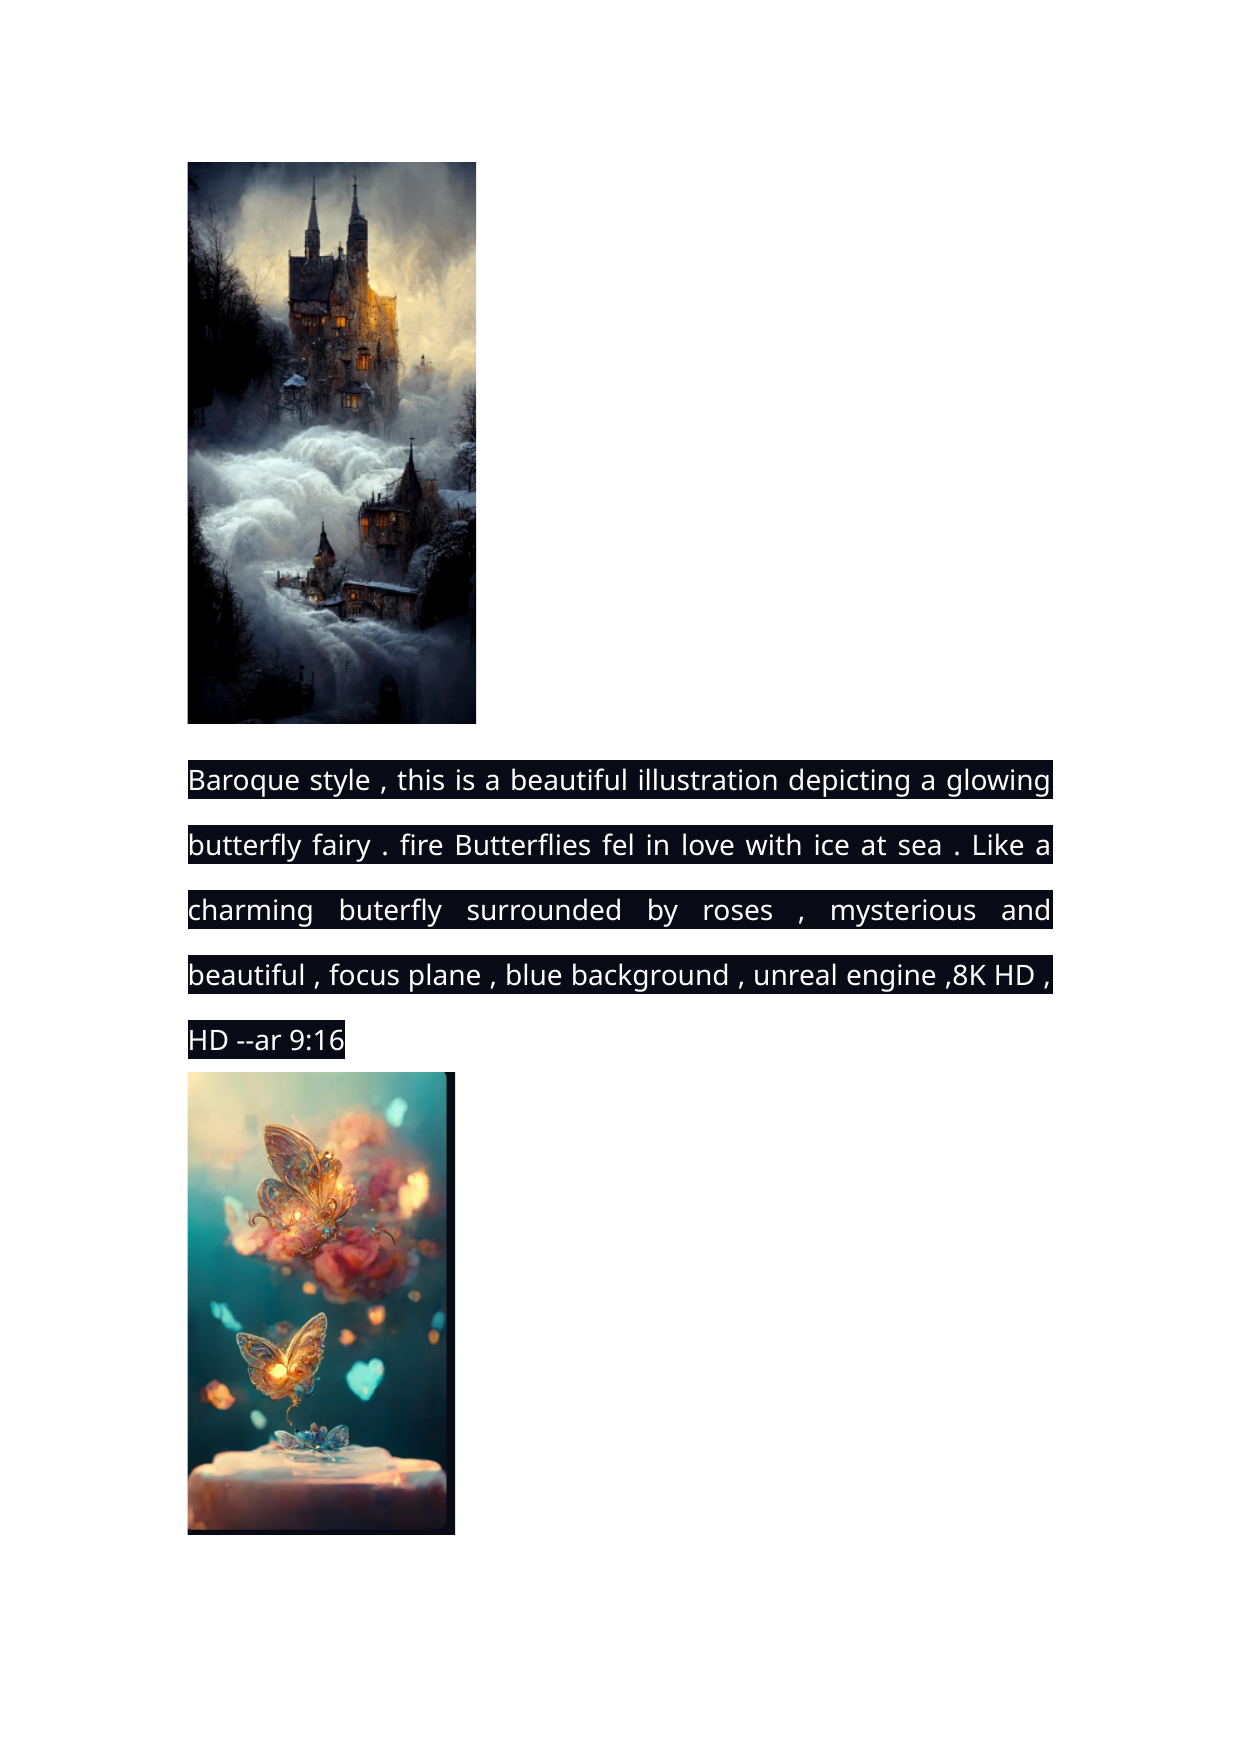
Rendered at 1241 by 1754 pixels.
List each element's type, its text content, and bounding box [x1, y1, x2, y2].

picture [187, 1072, 456, 1535]
text Baroque style , this is a beautiful illustration depicting a glowing butterfly fairy . fire Butterflies fel in love with ice at sea . Like a charming buterfly surrounded by roses , mysterious and beautiful , focus plane , blue background , unreal engine ,8K HD , HD --ar 9:16 [187, 747, 1053, 1072]
picture [187, 162, 477, 724]
